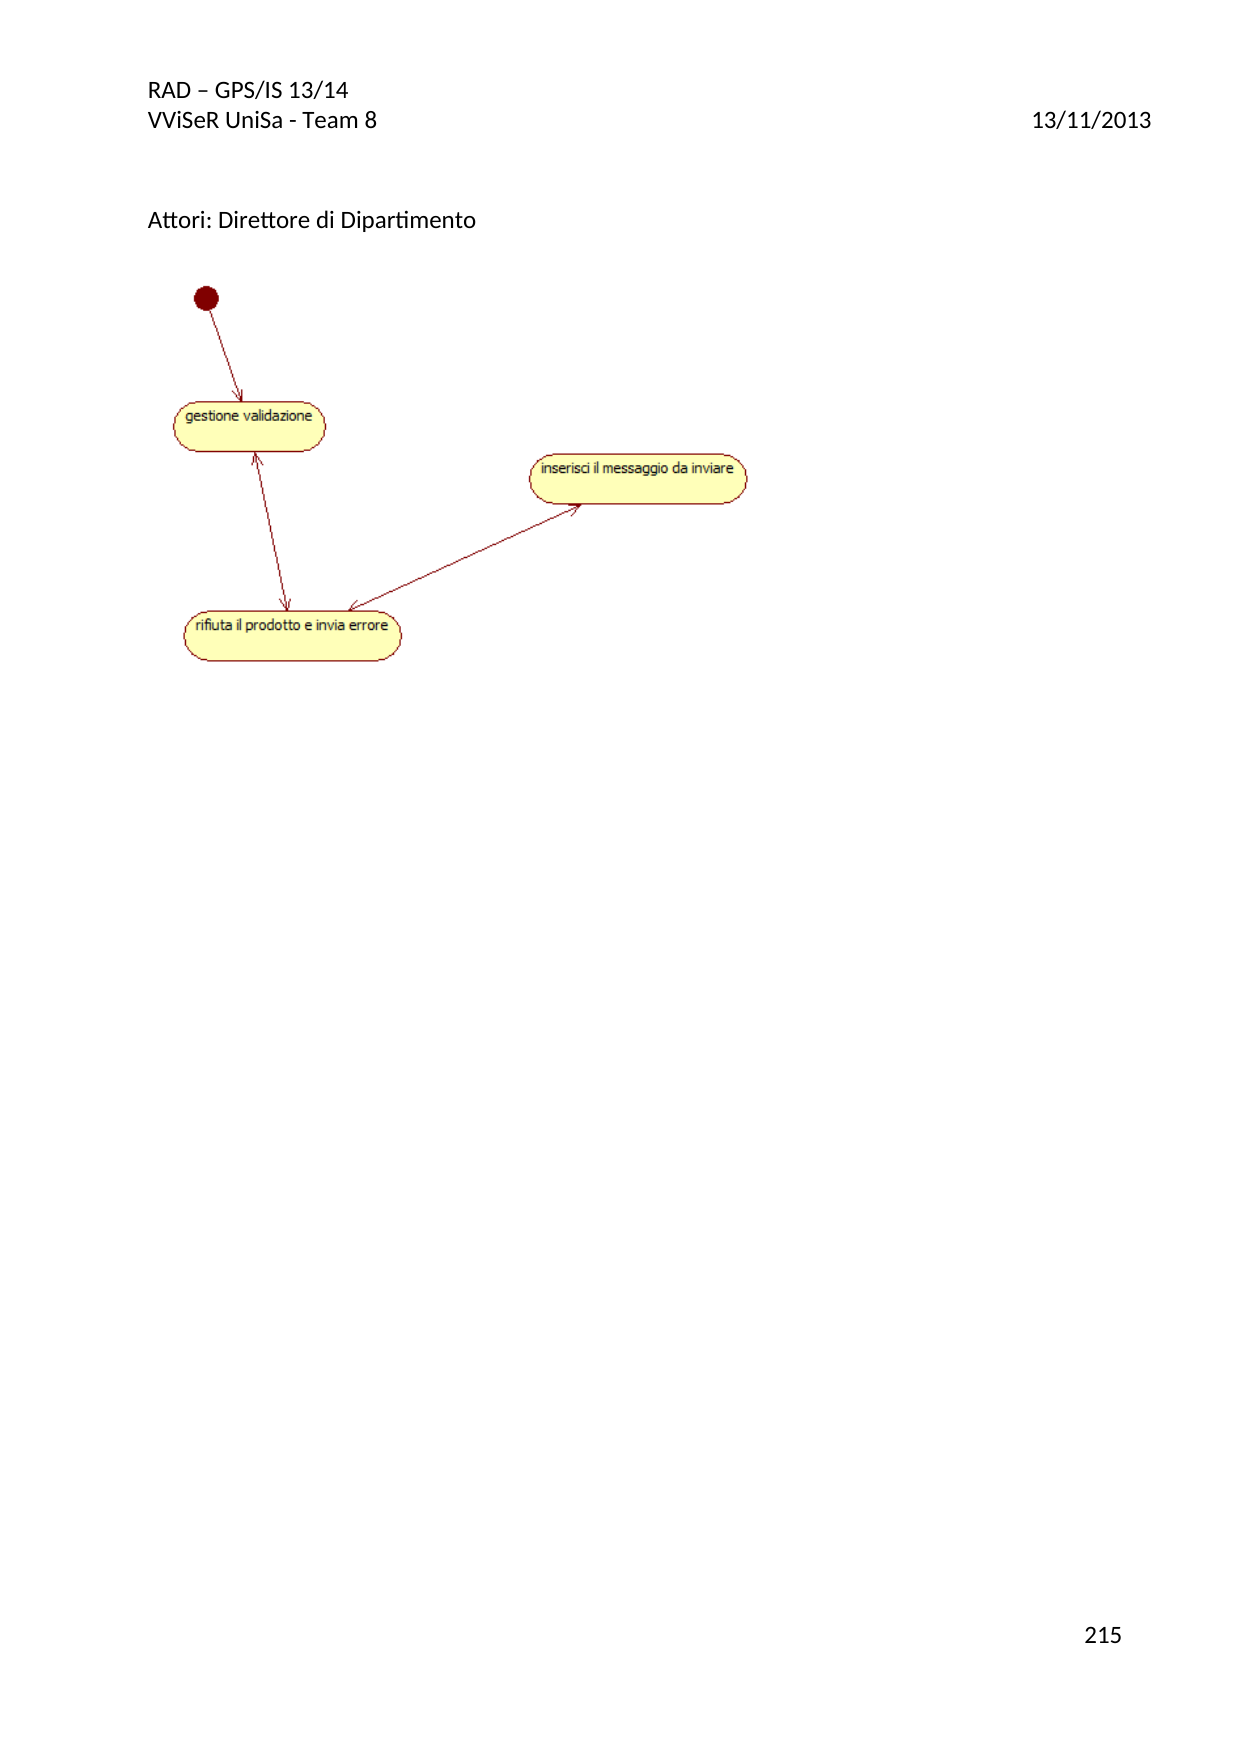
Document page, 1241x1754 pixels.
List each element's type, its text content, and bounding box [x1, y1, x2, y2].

text Attori: Direttore di Dipartimento [148, 204, 1122, 234]
picture [147, 260, 1152, 888]
